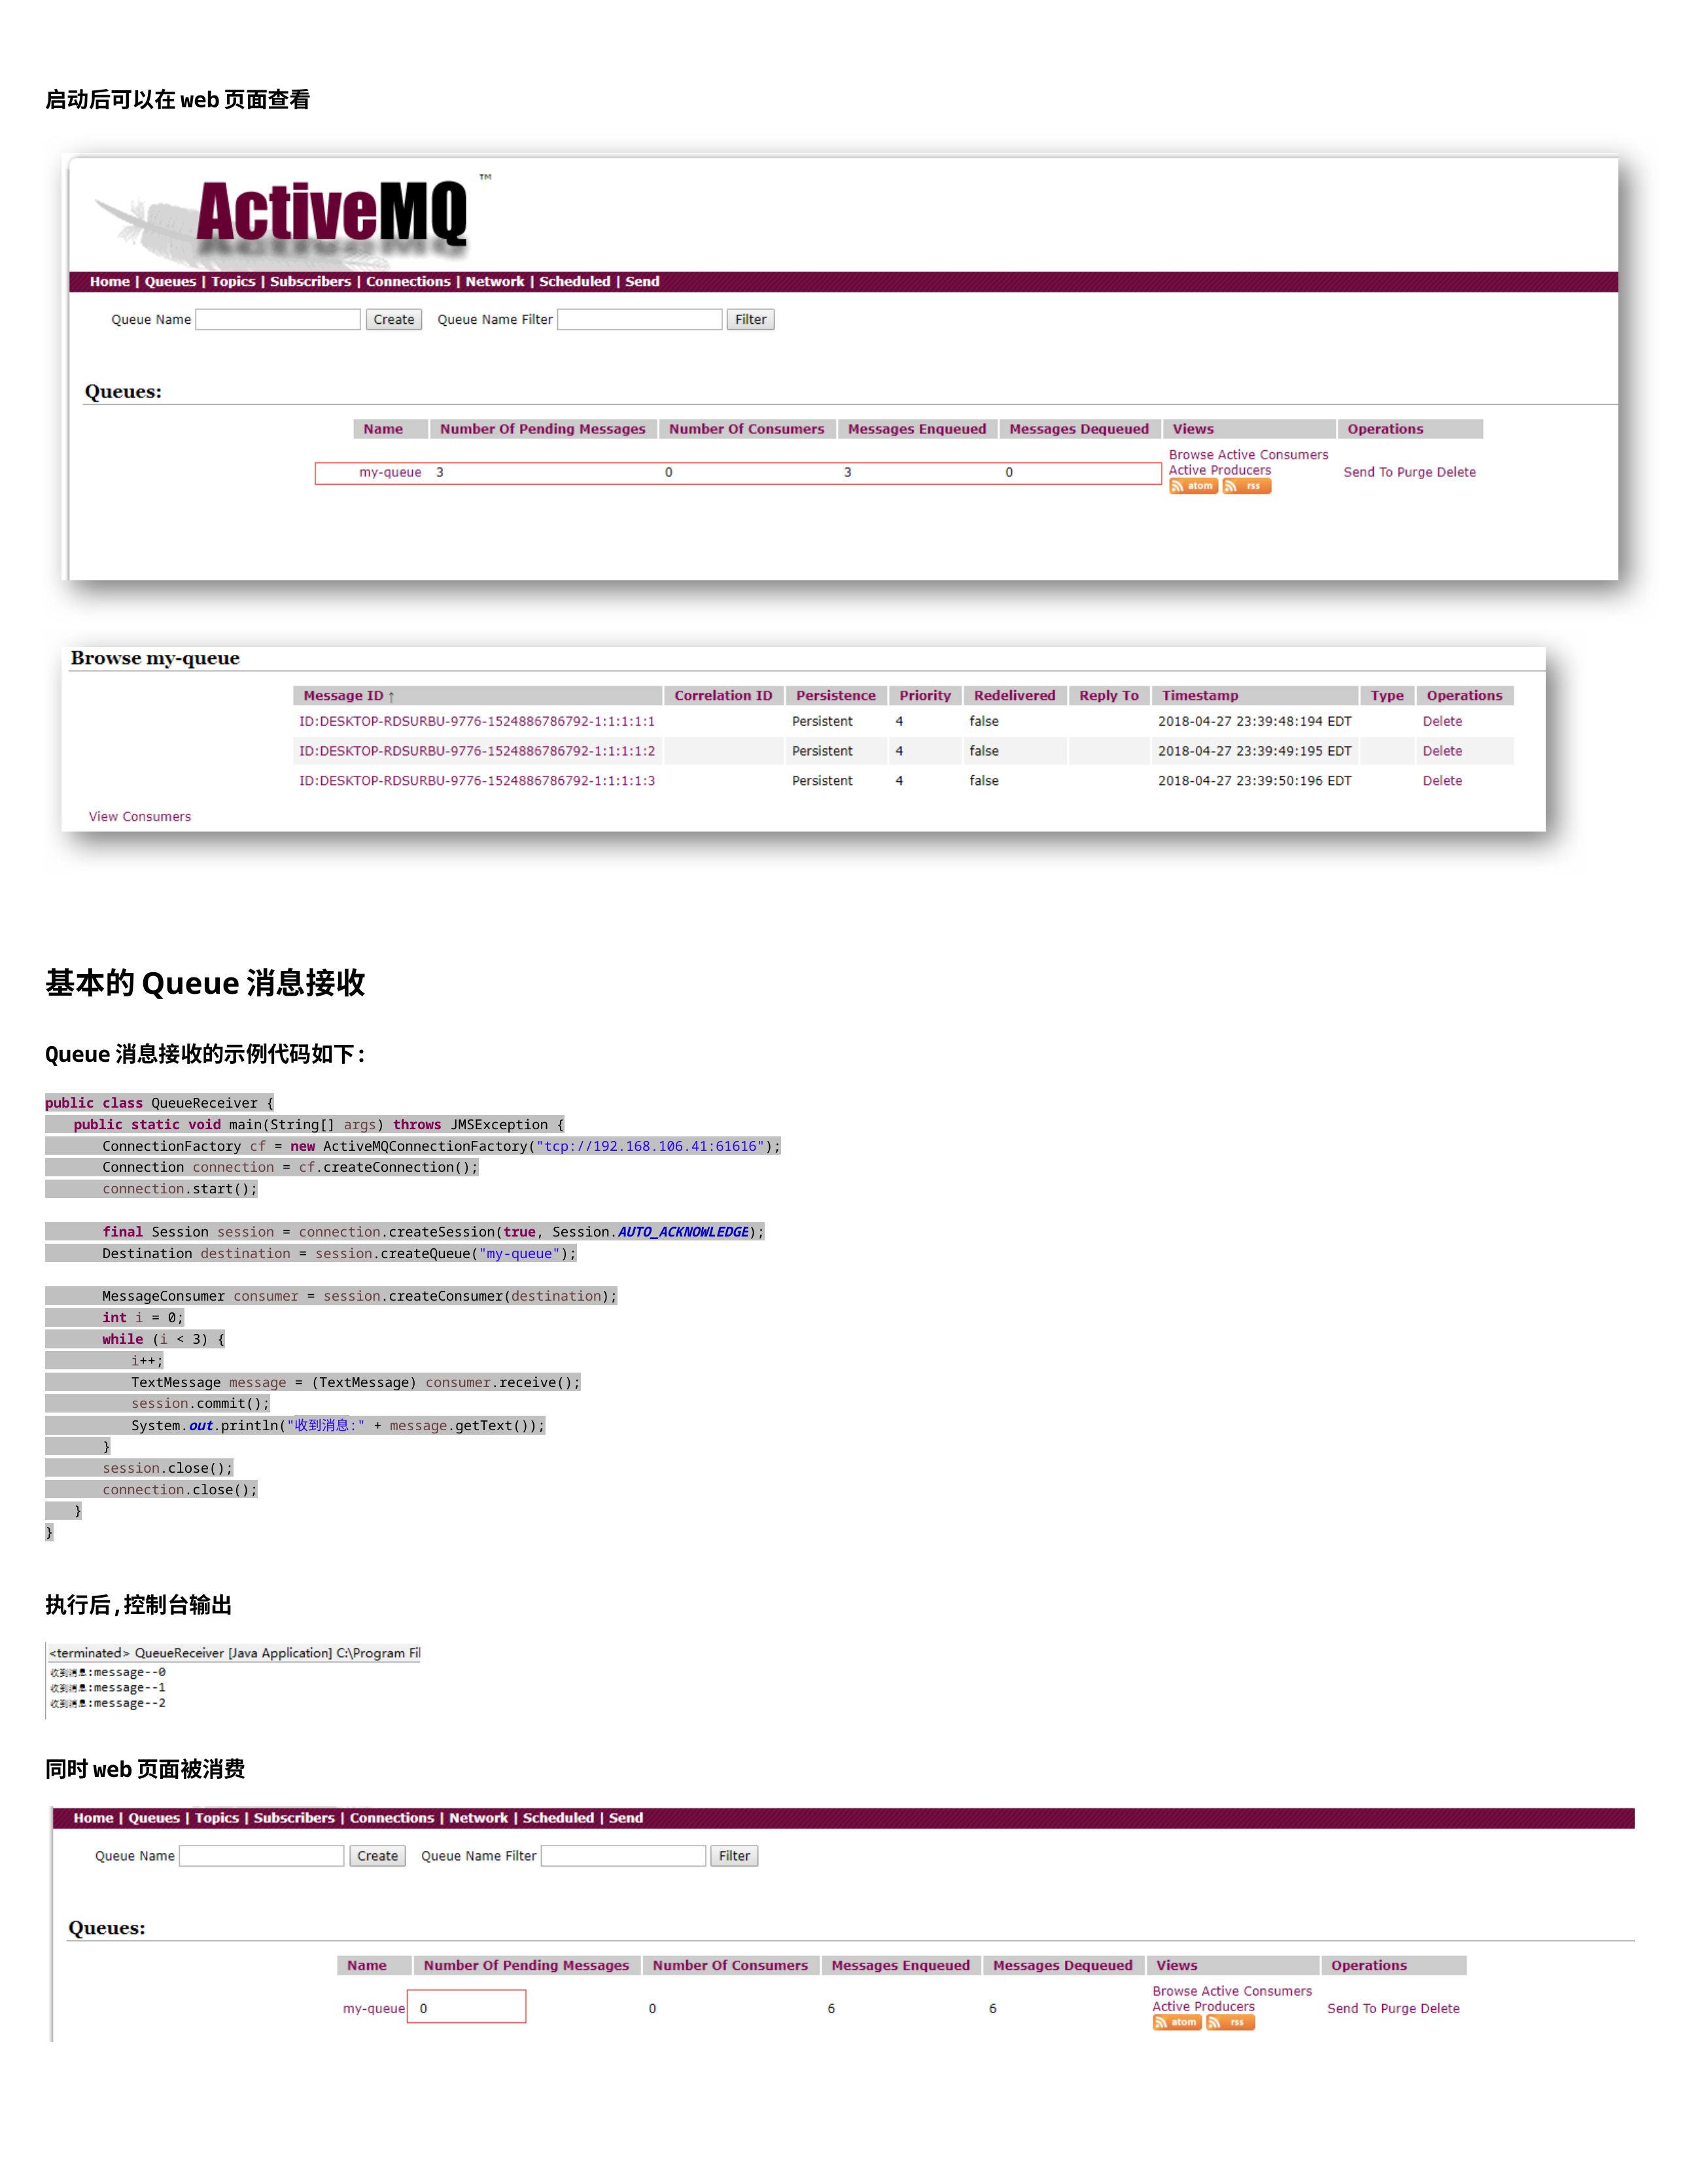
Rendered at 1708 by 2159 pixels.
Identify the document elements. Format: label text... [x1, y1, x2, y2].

picture [61, 153, 1618, 580]
text while (i < 3) { [45, 1328, 1662, 1350]
text MessageConsumer consumer = session.createConsumer(destination); [45, 1285, 1662, 1307]
picture [61, 647, 1546, 832]
text connection.close(); [45, 1478, 1662, 1500]
text Connection connection = cf.createConnection(); [45, 1156, 1662, 1178]
subtitle 启动后可以在web页面查看 [45, 77, 1662, 119]
picture [45, 1806, 1635, 2042]
subtitle 同时web页面被消费 [45, 1746, 1662, 1789]
text connection.start(); [45, 1178, 1662, 1199]
text Destination destination = session.createQueue("my-queue"); [45, 1242, 1662, 1263]
text public static void main(String[] args) throws JMSException { [45, 1114, 1662, 1134]
text final Session session = connection.createSession(true, Session.AUTO_ACKNOWLEDGE); [45, 1221, 1662, 1242]
text System.out.println("收到消息:" + message.getText()); [45, 1414, 1662, 1435]
text } [45, 1435, 1662, 1457]
text session.close(); [45, 1457, 1662, 1478]
text int i = 0; [45, 1307, 1662, 1328]
subtitle 基本的Queue消息接收 [45, 949, 1662, 1013]
text } [45, 1500, 1662, 1521]
text } [45, 1521, 1662, 1543]
text i++; [45, 1350, 1662, 1371]
text session.commit(); [45, 1392, 1662, 1414]
text public class QueueReceiver { [45, 1092, 1662, 1114]
text TextMessage message = (TextMessage) consumer.receive(); [45, 1371, 1662, 1392]
subtitle Queue消息接收的示例代码如下: [45, 1031, 1662, 1074]
text ConnectionFactory cf = new ActiveMQConnectionFactory("tcp://192.168.106.41:61616"); [45, 1134, 1662, 1156]
picture [45, 1642, 421, 1719]
subtitle 执行后,控制台输出 [45, 1582, 1662, 1624]
